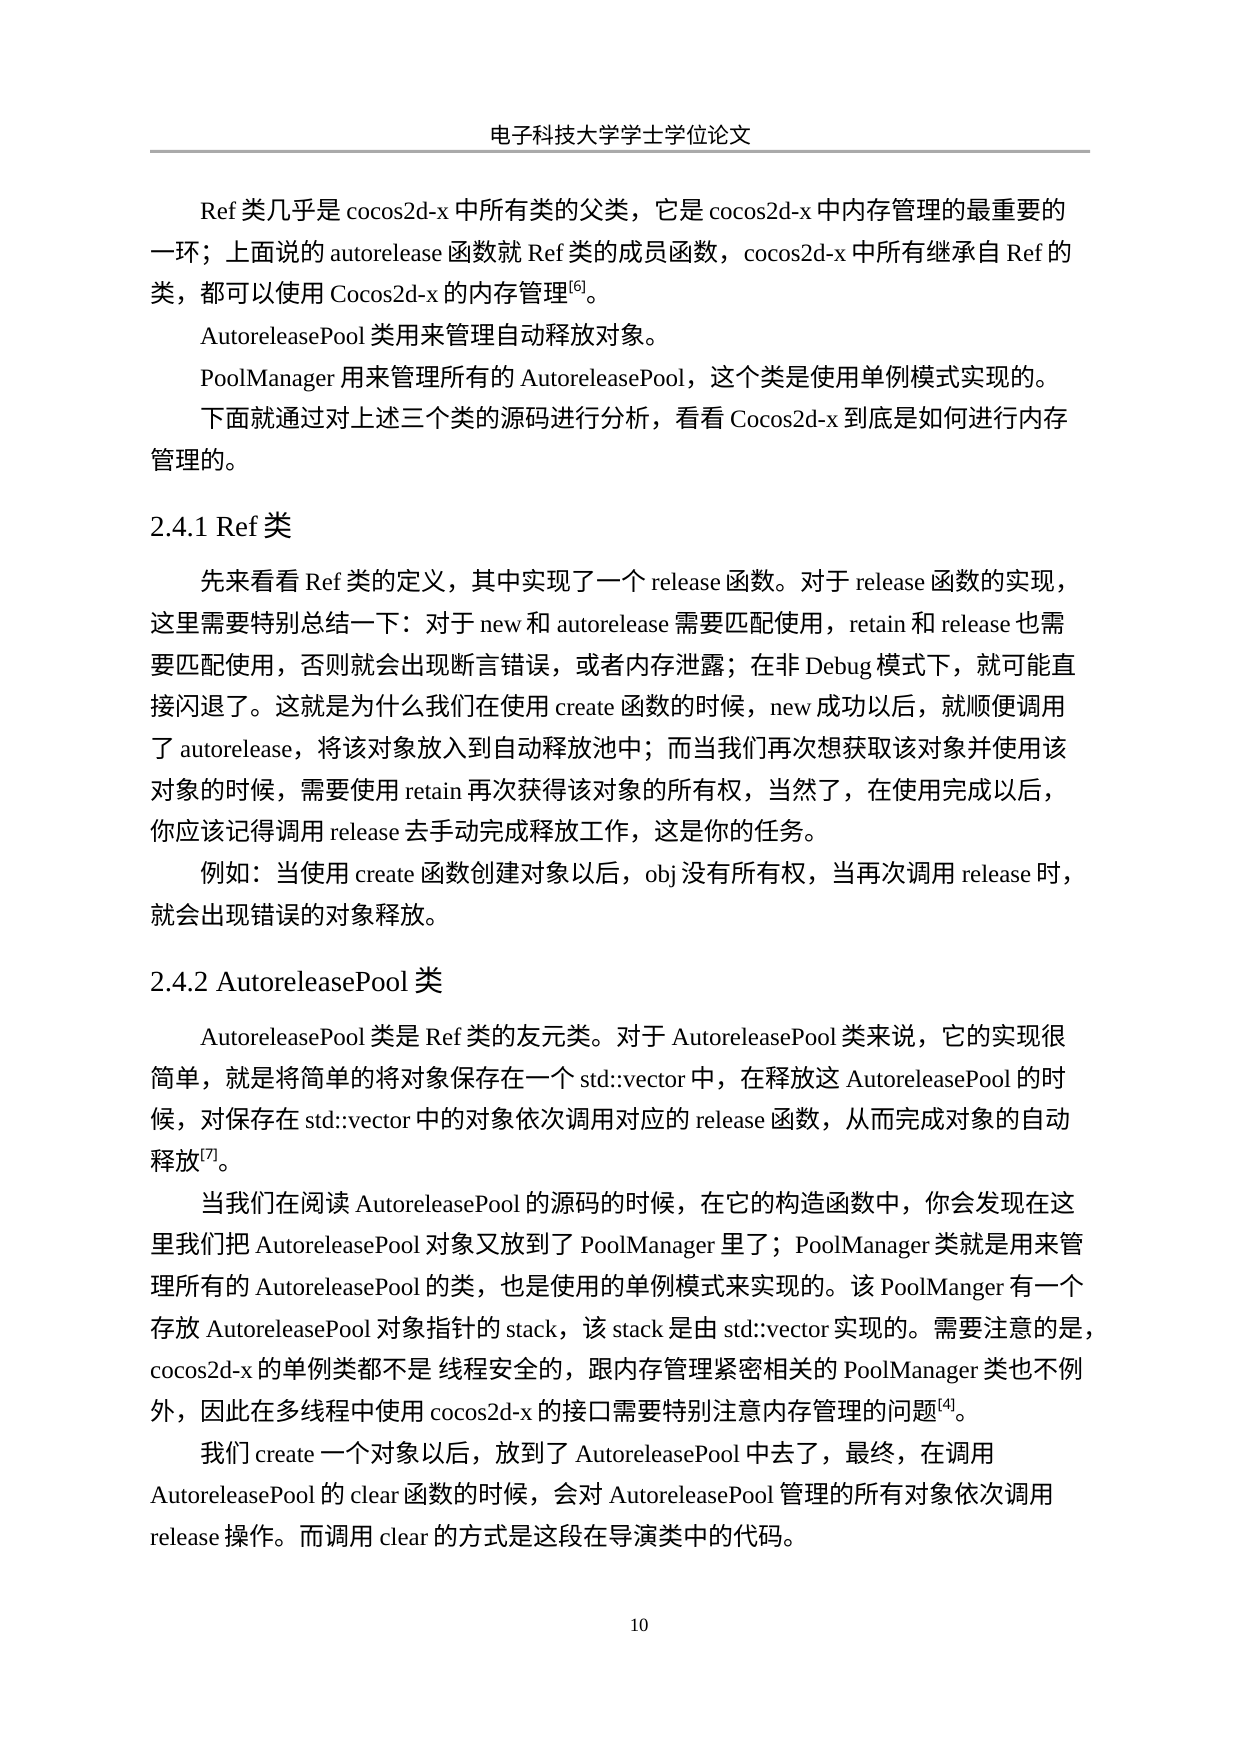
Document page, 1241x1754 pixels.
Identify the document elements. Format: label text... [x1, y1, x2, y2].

text 先来看看Ref类的定义，其中实现了一个release函数。对于release函数的实现，这里需要特别总结一下：对于new和autorelease需要匹配使用，retain和release也需 要匹配使用，否则就会出现断言错误，或者内存泄露；在非Debug模式下，就可能直接闪退了。这就是为什么我们在使用create函数的时候，new成功以后，就顺便调用了autorelease，将该对象放入到自动释放池中；而当我们再次想获取该对象并使用该对象的时候，需要使用retain再次获得该对象的所有权，当然了，在使用完成以后，你应该记得调用release去手动完成释放工作，这是你的任务。 [150, 557, 1090, 849]
text 例如：当使用create函数创建对象以后，obj没有所有权，当再次调用release时，就会出现错误的对象释放。 [150, 849, 1090, 932]
text 2.4.2 AutoreleasePool类 [150, 957, 1090, 1000]
text 当我们在阅读AutoreleasePool的源码的时候，在它的构造函数中，你会发现在这里我们把AutoreleasePool对象又放到了PoolManager里了；PoolManager类就是用来管理所有的AutoreleasePool的类，也是使用的单例模式来实现的。该PoolManger有一个存放 AutoreleasePool对象指针的stack，该stack是由std::vector实现的。需要注意的是，cocos2d-x的单例类都不是 线程安全的，跟内存管理紧密相关的PoolManager类也不例外，因此在多线程中使用cocos2d-x的接口需要特别注意内存管理的问题[4]。 [150, 1179, 1090, 1429]
text PoolManager用来管理所有的AutoreleasePool，这个类是使用单例模式实现的。 [150, 353, 1090, 394]
text 2.4.1 Ref类 [150, 503, 1090, 545]
text 下面就通过对上述三个类的源码进行分析，看看Cocos2d-x到底是如何进行内存管理的。 [150, 394, 1090, 478]
text AutoreleasePool类是Ref类的友元类。对于AutoreleasePool类来说，它的实现很简单，就是将简单的将对象保存在一个std::vector中，在释放这AutoreleasePool的时候，对保存在std::vector中的对象依次调用对应的release函数，从而完成对象的自动释放[7]。 [150, 1012, 1090, 1179]
text AutoreleasePool类用来管理自动释放对象。 [150, 311, 1090, 353]
text Ref类几乎是cocos2d-x中所有类的父类，它是cocos2d-x中内存管理的最重要的一环；上面说的autorelease函数就Ref类的成员函数，cocos2d-x中所有继承自Ref的类，都可以使用Cocos2d-x的内存管理[6]。 [150, 186, 1090, 311]
text 我们create一个对象以后，放到了AutoreleasePool中去了，最终，在调用AutoreleasePool的clear函数的时候，会对AutoreleasePool管理的所有对象依次调用release操作。而调用clear的方式是这段在导演类中的代码。 [150, 1429, 1090, 1554]
